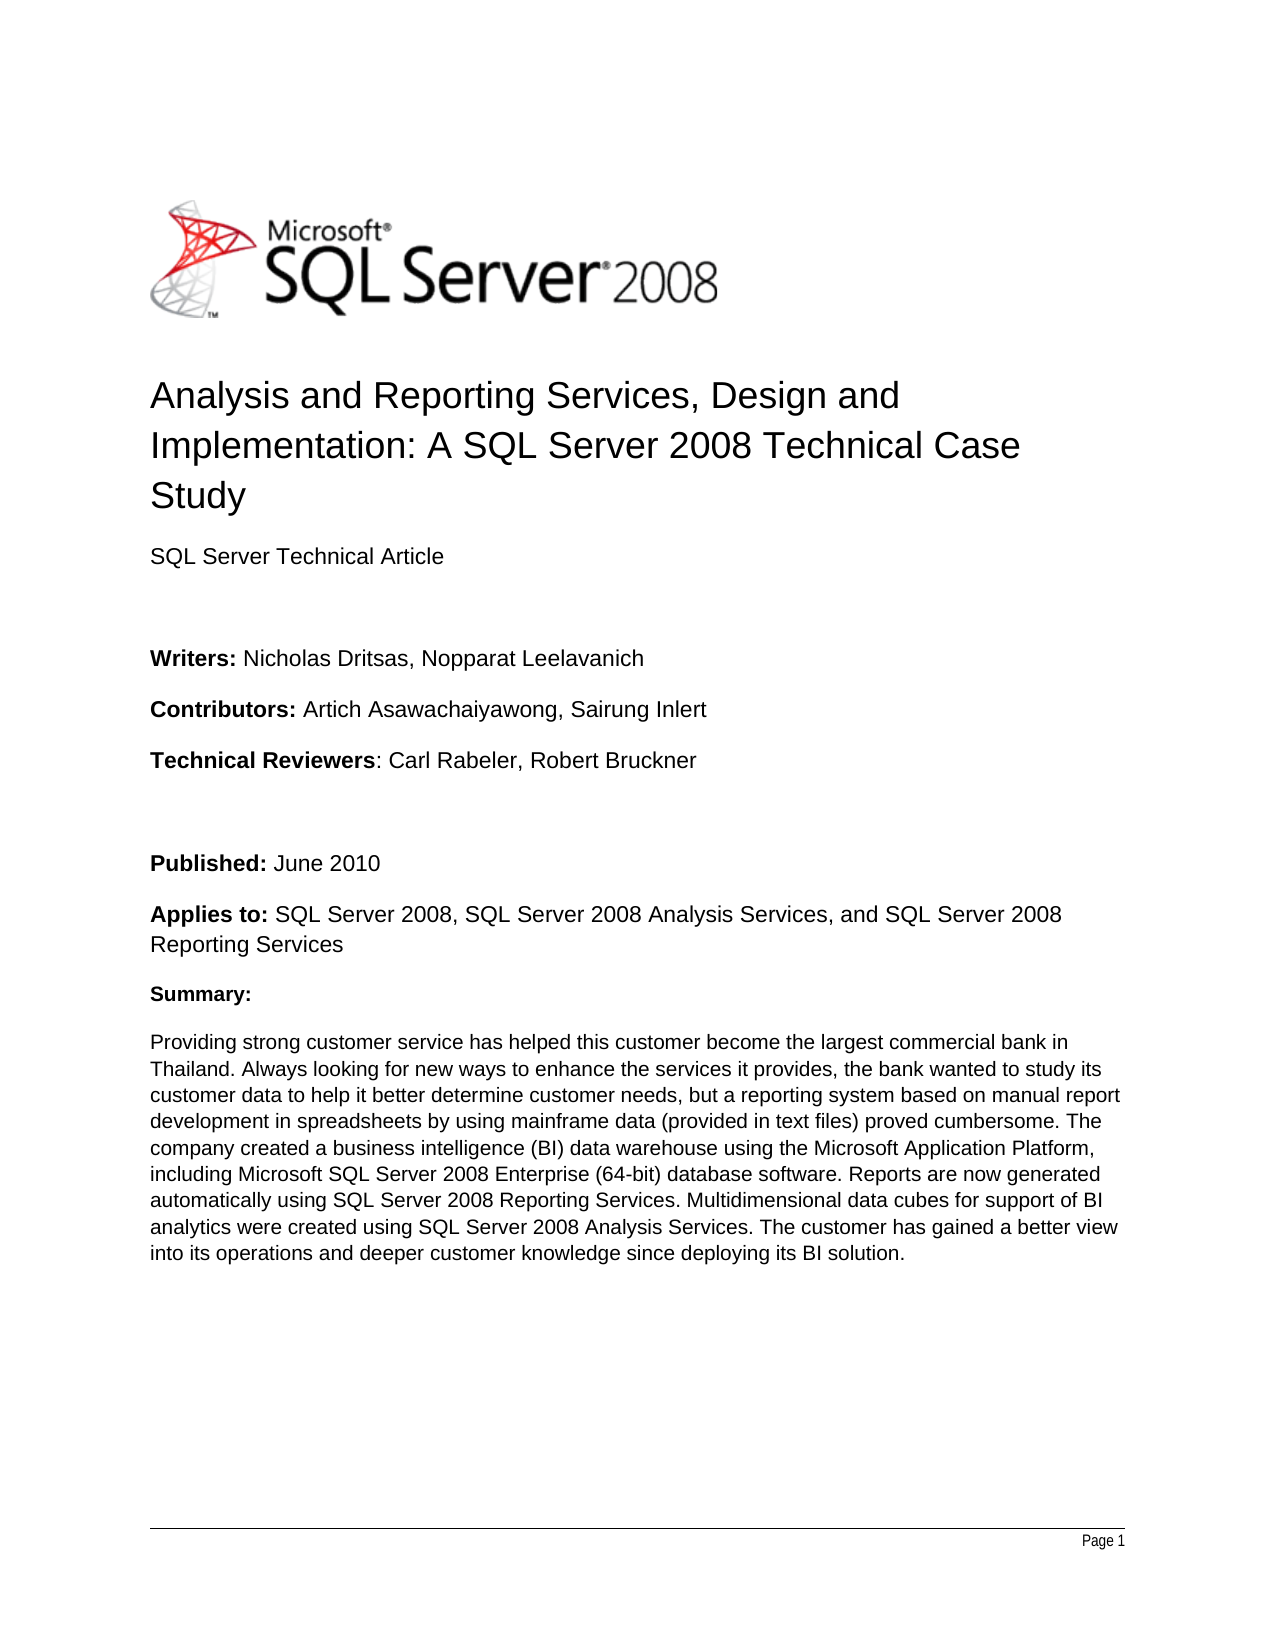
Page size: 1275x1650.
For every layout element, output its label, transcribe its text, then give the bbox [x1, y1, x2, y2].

text Writers: Nicholas Dritsas, Nopparat Leelavanich [150, 645, 1125, 672]
text Technical Reviewers: Carl Rabeler, Robert Bruckner [150, 747, 1125, 774]
text Applies to: SQL Server 2008, SQL Server 2008 Analysis Services, and SQL Server 2008 Reporting Services [150, 901, 1125, 957]
text Published: June 2010 [150, 849, 1125, 876]
text SQL Server Technical Article [150, 543, 1125, 570]
text Contributors: Artich Asawachaiyawong, Sairung Inlert [150, 696, 1125, 723]
text Analysis and Reporting Services, Design and Implementation: A SQL Server 2008 Technical Case Study [150, 374, 1125, 516]
text Providing strong customer service has helped this customer become the largest commercial bank in Thailand. Always looking for new ways to enhance the services it provides, the bank wanted to study its customer data to help it better determine customer needs, but a reporting system based on manual report development in spreadsheets by using mainframe data (provided in text files) proved cumbersome. The company created a business intelligence (BI) data warehouse using the Microsoft Application Platform, including Microsoft SQL Server 2008 Enterprise (64-bit) database software. Reports are now generated automatically using SQL Server 2008 Reporting Services. Multidimensional data cubes for support of BI analytics were created using SQL Server 2008 Analysis Services. The customer has gained a better view into its operations and deeper customer knowledge since deploying its BI solution. [150, 1030, 1125, 1265]
text Summary: [150, 982, 1125, 1006]
picture [150, 200, 718, 318]
